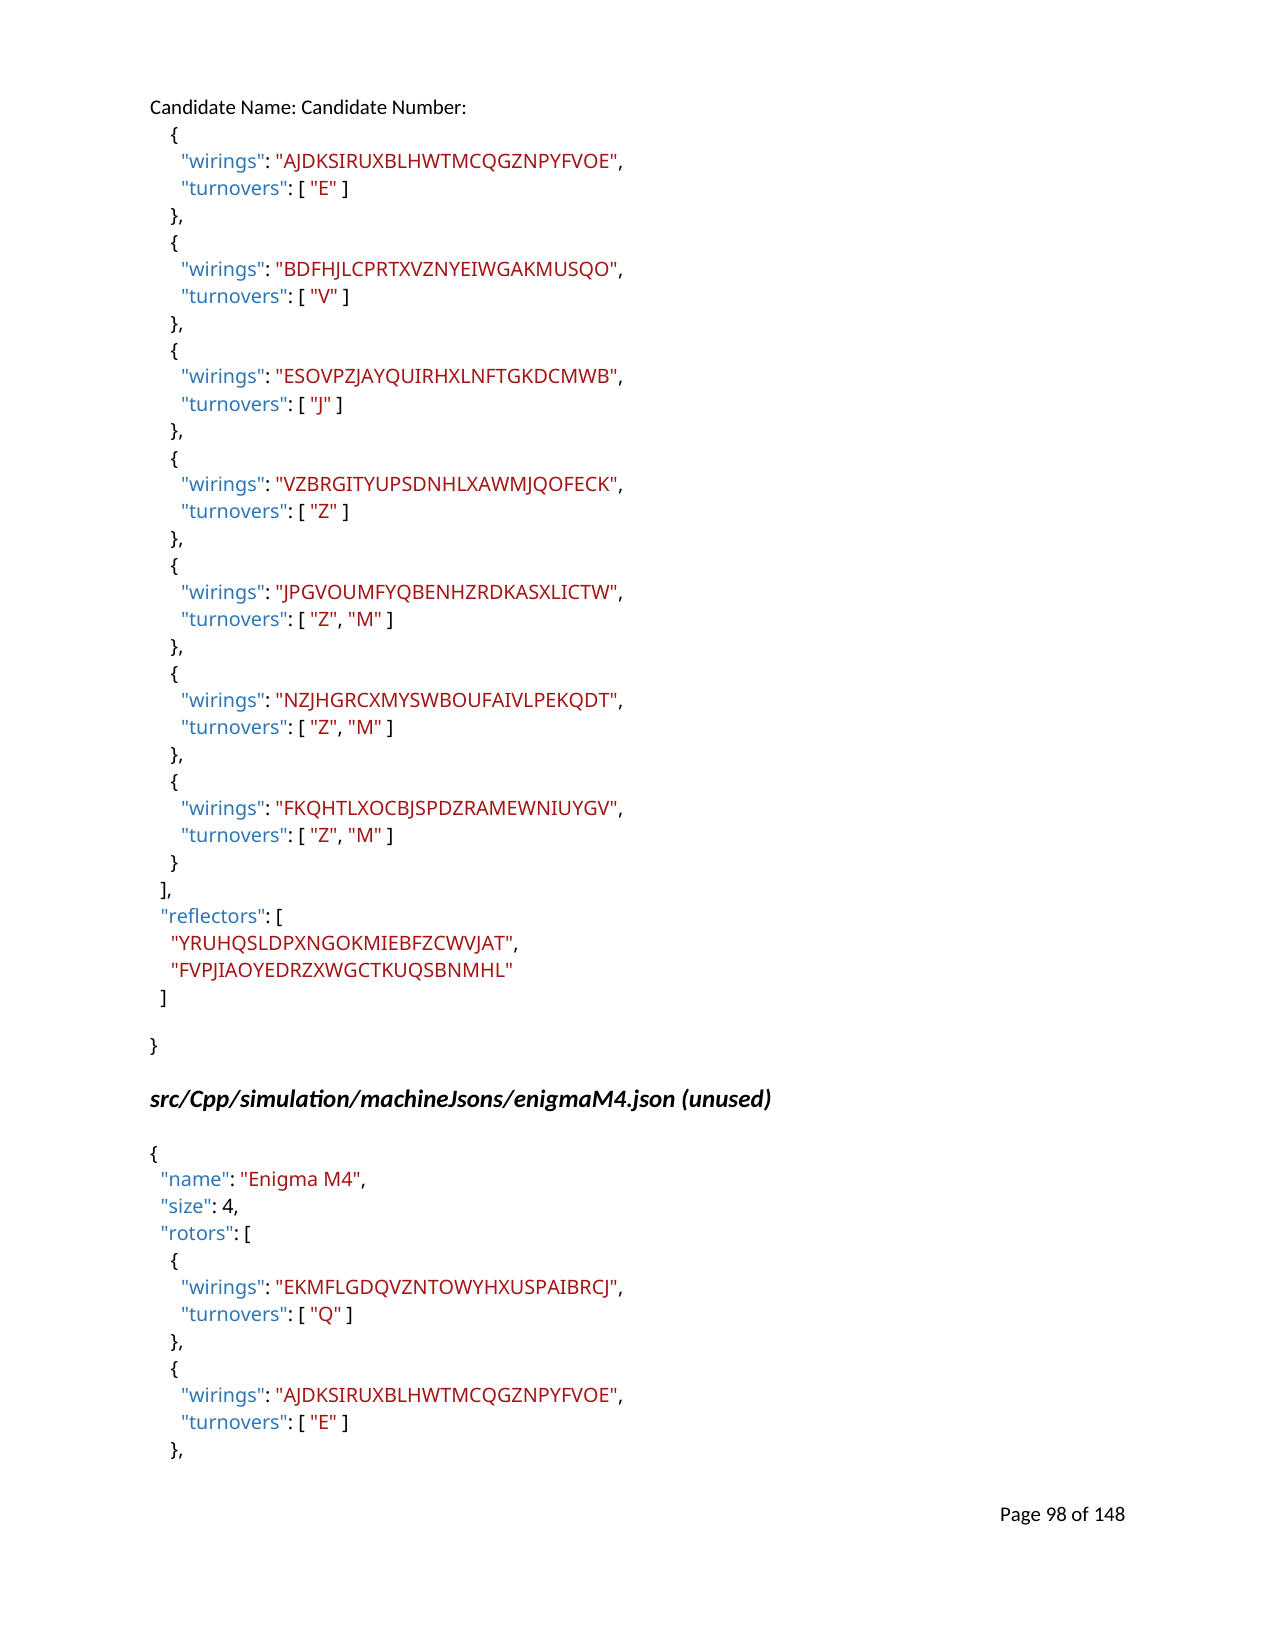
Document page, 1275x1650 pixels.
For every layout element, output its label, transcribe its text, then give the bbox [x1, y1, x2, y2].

text "turnovers": [ "E" ] [150, 174, 1125, 201]
text "reflectors": [ [150, 902, 1125, 929]
text "wirings": "AJDKSIRUXBLHWTMCQGZNPYFVOE", [150, 1382, 1125, 1408]
text { [150, 552, 1125, 579]
text }, [150, 633, 1125, 659]
text ], [150, 875, 1125, 902]
text }, [150, 417, 1125, 444]
text } [150, 1031, 1125, 1058]
text }, [150, 309, 1125, 336]
text "size": 4, [150, 1193, 1125, 1220]
text }, [150, 1436, 1125, 1462]
text "name": "Enigma M4", [150, 1166, 1125, 1193]
text "wirings": "NZJHGRCXMYSWBOUFAIVLPEKQDT", [150, 687, 1125, 713]
text }, [150, 201, 1125, 228]
text { [150, 1354, 1125, 1382]
text "turnovers": [ "V" ] [150, 282, 1125, 309]
text }, [150, 1328, 1125, 1354]
text { [150, 336, 1125, 363]
text "turnovers": [ "J" ] [150, 390, 1125, 417]
text src/Cpp/simulation/machineJsons/enigmaM4.json (unused) [150, 1083, 1125, 1113]
text "wirings": "ESOVPZJAYQUIRHXLNFTGKDCMWB", [150, 363, 1125, 390]
text { [150, 1247, 1125, 1274]
text } [150, 848, 1125, 875]
text "turnovers": [ "Z", "M" ] [150, 713, 1125, 741]
text "YRUHQSLDPXNGOKMIEBFZCWVJAT", [150, 929, 1125, 956]
text "turnovers": [ "Z" ] [150, 498, 1125, 525]
text { [150, 1139, 1125, 1166]
text { [150, 228, 1125, 255]
text "turnovers": [ "Q" ] [150, 1301, 1125, 1328]
text "turnovers": [ "Z", "M" ] [150, 821, 1125, 848]
text ] [150, 983, 1125, 1010]
text "wirings": "FKQHTLXOCBJSPDZRAMEWNIUYGV", [150, 794, 1125, 821]
text "turnovers": [ "Z", "M" ] [150, 606, 1125, 633]
text { [150, 767, 1125, 794]
text { [150, 444, 1125, 471]
text { [150, 120, 1125, 147]
text "turnovers": [ "E" ] [150, 1408, 1125, 1436]
text "wirings": "BDFHJLCPRTXVZNYEIWGAKMUSQO", [150, 255, 1125, 282]
text "wirings": "JPGVOUMFYQBENHZRDKASXLICTW", [150, 579, 1125, 606]
text "rotors": [ [150, 1220, 1125, 1247]
text "wirings": "EKMFLGDQVZNTOWYHXUSPAIBRCJ", [150, 1274, 1125, 1301]
text "FVPJIAOYEDRZXWGCTKUQSBNMHL" [150, 956, 1125, 983]
text }, [150, 741, 1125, 767]
text "wirings": "AJDKSIRUXBLHWTMCQGZNPYFVOE", [150, 147, 1125, 174]
text }, [150, 525, 1125, 552]
text "wirings": "VZBRGITYUPSDNHLXAWMJQOFECK", [150, 471, 1125, 498]
text { [150, 659, 1125, 687]
